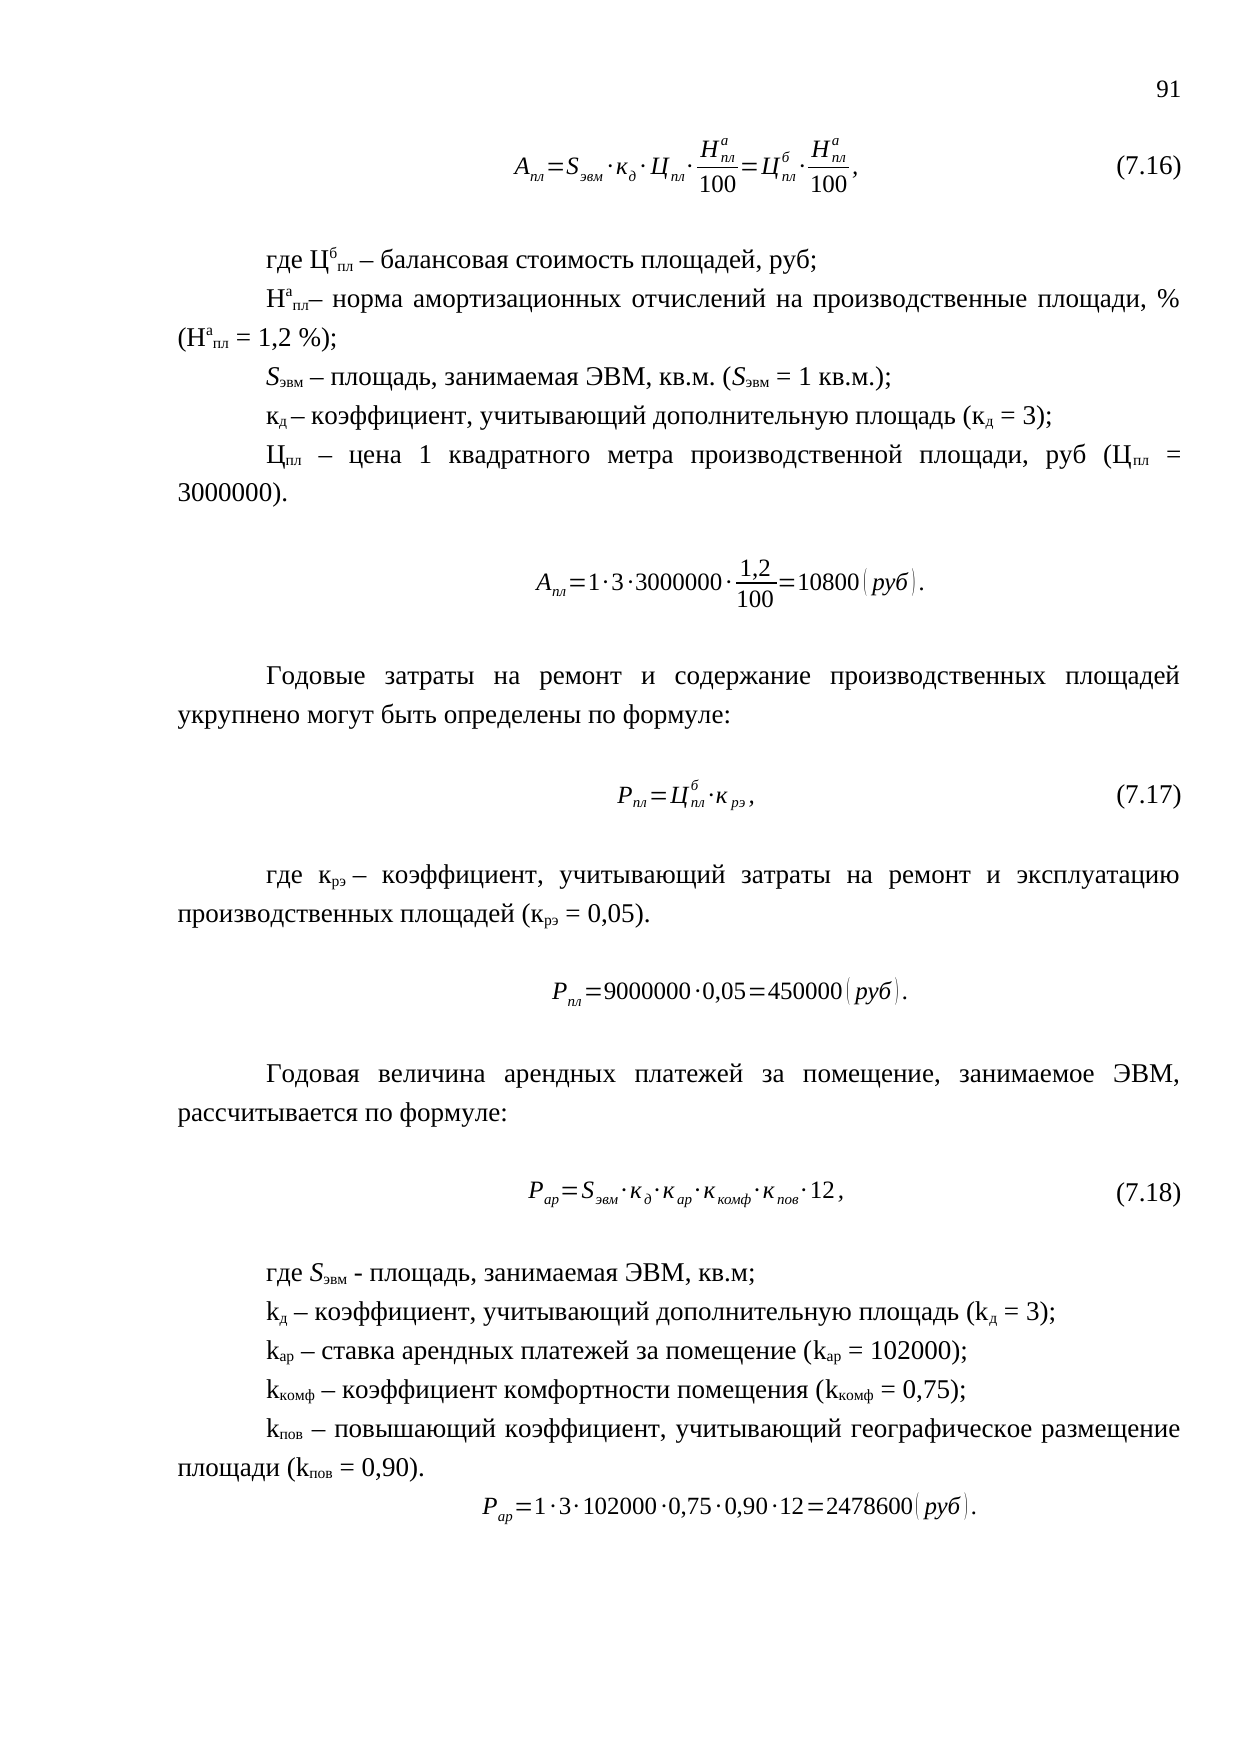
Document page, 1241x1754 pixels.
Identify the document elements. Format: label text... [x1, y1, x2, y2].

table_header (7.17) [1104, 776, 1181, 819]
text Напл– норма амортизационных отчислений на производственные площади, % (Напл = 1,2 %); [177, 282, 1181, 352]
text Годовая величина арендных платежей за помещение, занимаемое ЭВМ, рассчитывается по формуле: [177, 1057, 1181, 1127]
text где Sэвм - площадь, занимаемая ЭВМ, кв.м; [177, 1256, 1181, 1287]
text kкомф – коэффициент комфортности помещения (kкомф = 0,75); [177, 1373, 1181, 1404]
table_header [177, 776, 1104, 819]
text kпов – повышающий коэффициент, учитывающий географическое размещение площади (kпов = 0,90). [177, 1412, 1181, 1482]
table_header (7.16) [1104, 131, 1181, 204]
text где Цбпл – балансовая стоимость площадей, руб; [177, 243, 1181, 274]
text kар – ставка арендных платежей за помещение (kар = 102000); [177, 1334, 1181, 1365]
text kд – коэффициент, учитывающий дополнительную площадь (kд = 3); [177, 1295, 1181, 1326]
text Sэвм – площадь, занимаемая ЭВМ, кв.м. (Sэвм = 1 кв.м.); [177, 360, 1181, 391]
table_header [177, 554, 1181, 620]
text Годовые затраты на ремонт и содержание производственных площадей укрупнено могут быть определены по формуле: [177, 659, 1181, 729]
text кд – коэффициент, учитывающий дополнительную площадь (кд = 3); [177, 399, 1181, 430]
table_header [177, 1174, 1104, 1217]
table_header (7.18) [1104, 1174, 1181, 1217]
table_header [177, 1490, 1181, 1533]
text где крэ – коэффициент, учитывающий затраты на ремонт и эксплуатацию производственных площадей (крэ = 0,05). [177, 858, 1181, 928]
text Цпл – цена 1 квадратного метра производственной площади, руб (Цпл = 3000000). [177, 438, 1181, 508]
table_header [177, 131, 1104, 204]
table_header [177, 975, 1181, 1018]
